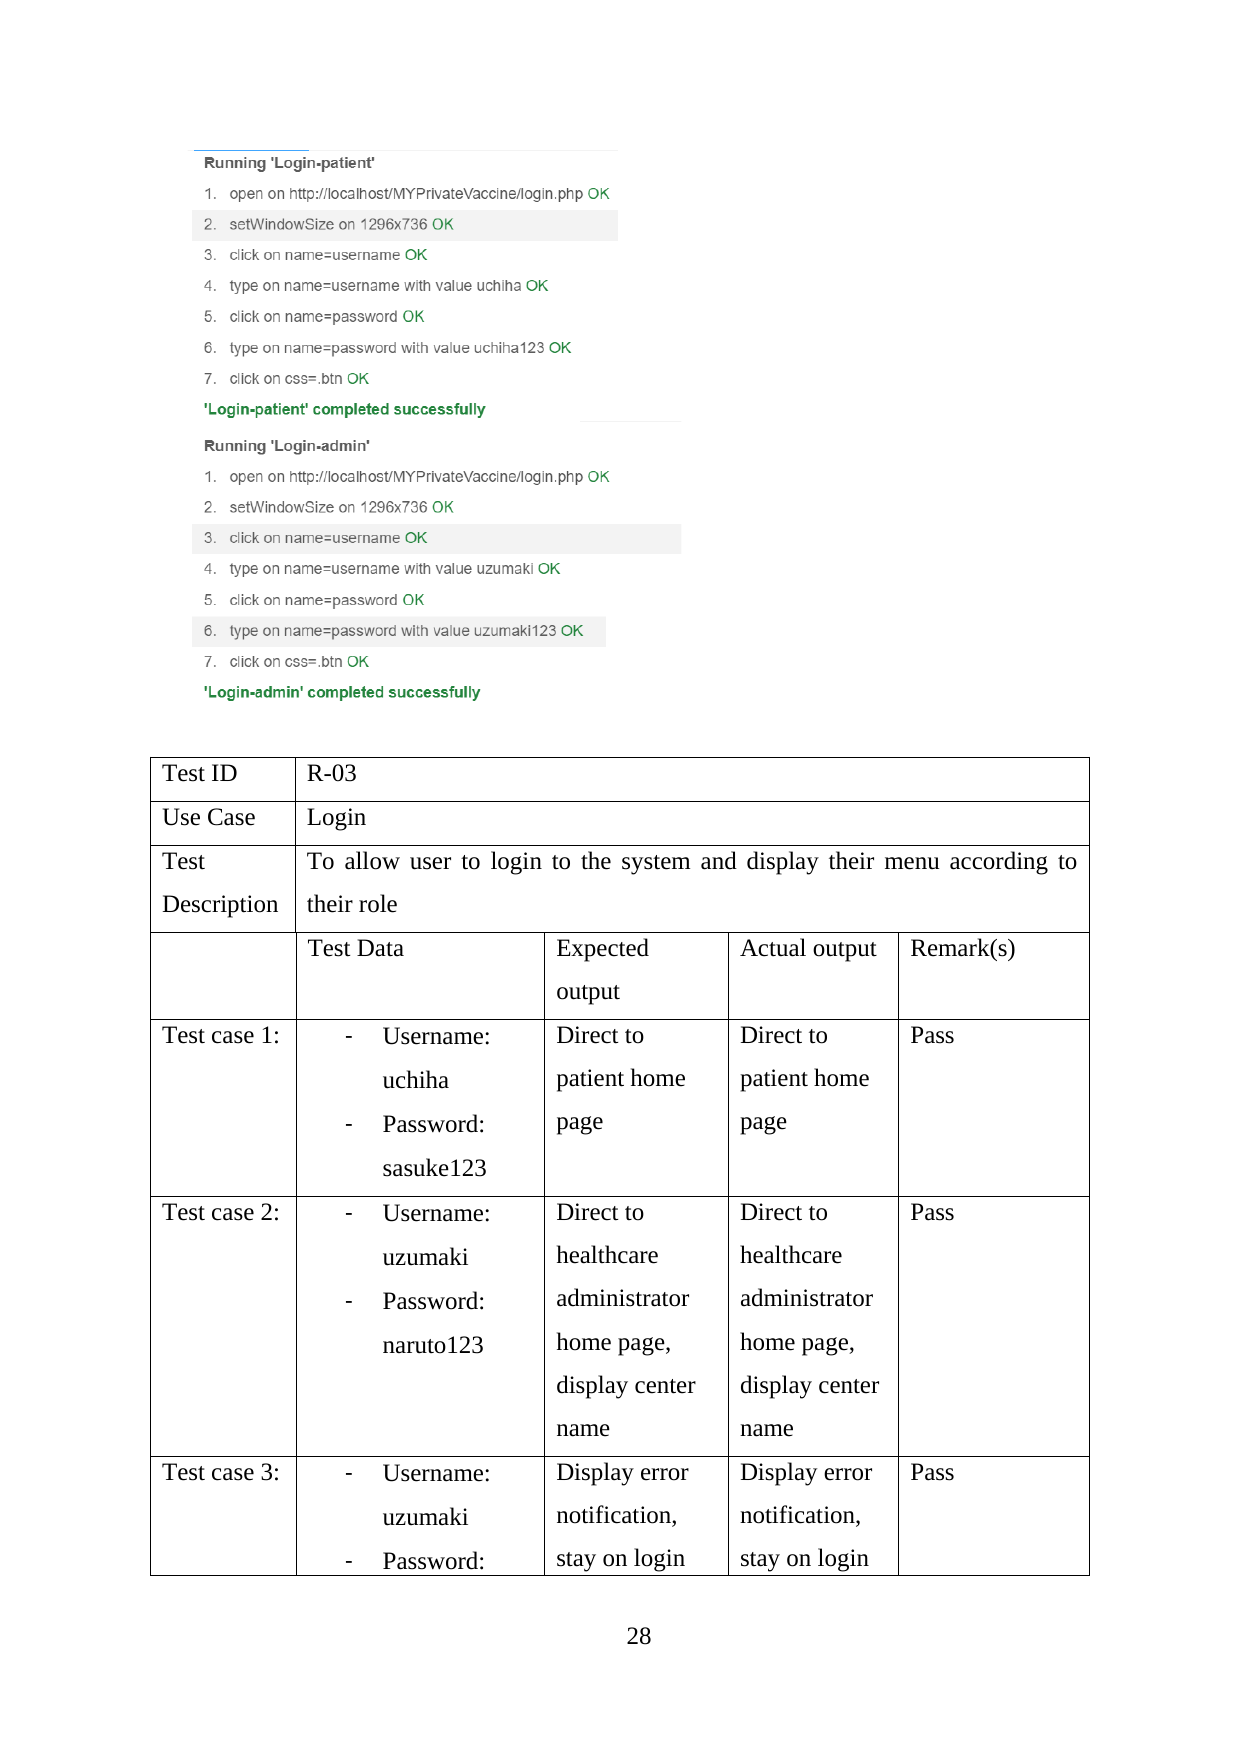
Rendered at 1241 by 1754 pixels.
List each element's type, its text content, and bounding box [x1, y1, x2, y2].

table_header Test ID [151, 758, 295, 801]
table_cell Username: uchiha Password: sasuke123 [297, 1020, 544, 1196]
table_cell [729, 1457, 898, 1575]
table_cell Direct to healthcare administrator home page, display center name [729, 1197, 898, 1456]
table_cell Pass [899, 1197, 1089, 1456]
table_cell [545, 1457, 728, 1575]
table_cell To allow user to login to the system and display their menu according to their role [296, 846, 1089, 932]
table_cell Expected output [545, 933, 728, 1019]
table_cell Test Data [297, 933, 544, 1019]
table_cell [297, 1457, 544, 1575]
picture [187, 150, 682, 726]
table_cell Pass [899, 1457, 1089, 1575]
table_cell Actual output [729, 933, 898, 1019]
table_cell Test case 1: [151, 1020, 296, 1196]
table_header R-03 [296, 758, 1089, 801]
table_cell Test case 2: [151, 1197, 296, 1456]
table_cell Remark(s) [899, 933, 1089, 1019]
table_cell Username: uzumaki Password: naruto123 [297, 1197, 544, 1456]
table_cell [151, 933, 296, 1019]
table_cell Pass [899, 1020, 1089, 1196]
table_cell Test Description [151, 846, 295, 932]
table_cell Direct to patient home page [545, 1020, 728, 1196]
table_cell Test case 3: [151, 1457, 296, 1575]
table_cell Use Case [151, 802, 295, 845]
table_cell Direct to healthcare administrator home page, display center name [545, 1197, 728, 1456]
table_cell Direct to patient home page [729, 1020, 898, 1196]
table_cell Login [296, 802, 1089, 845]
